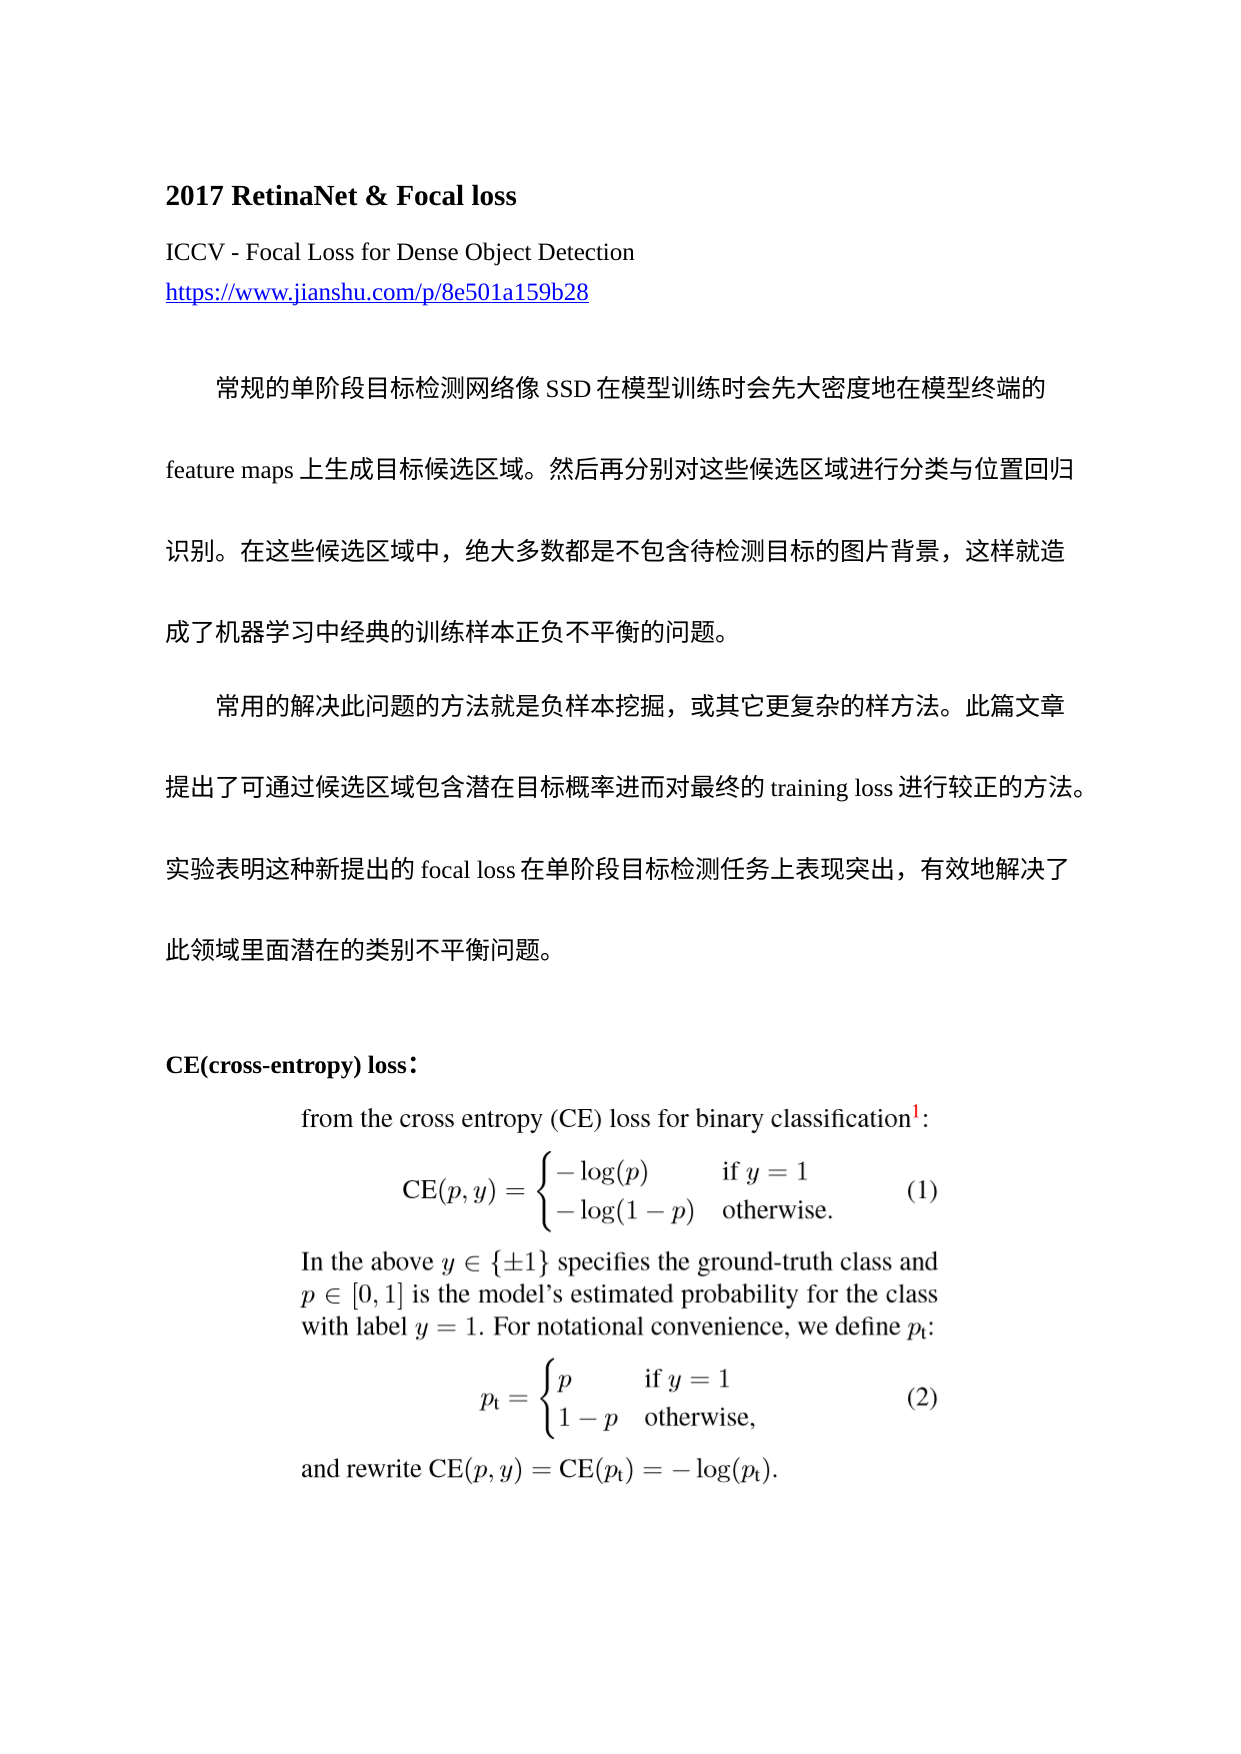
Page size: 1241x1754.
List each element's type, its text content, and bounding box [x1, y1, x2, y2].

text 常规的单阶段目标检测网络像SSD在模型训练时会先大密度地在模型终端的feature maps上生成目标候选区域。然后再分别对这些候选区域进行分类与位置回归识别。在这些候选区域中，绝大多数都是不包含待检测目标的图片背景，这样就造成了机器学习中经典的训练样本正负不平衡的问题。 [165, 354, 1075, 663]
text 常用的解决此问题的方法就是负样本挖掘，或其它更复杂的样方法。此篇文章提出了可通过候选区域包含潜在目标概率进而对最终的training loss进行较正的方法。实验表明这种新提出的focal loss在单阶段目标检测任务上表现突出，有效地解决了此领域里面潜在的类别不平衡问题。 [165, 672, 1075, 981]
text ICCV - Focal Loss for Dense Object Detection [165, 235, 1075, 268]
subtitle 2017 RetinaNet & Focal loss [165, 162, 1075, 227]
text https://www.jianshu.com/p/8e501a159b28 [165, 275, 1075, 307]
text CE(cross-entropy) loss： [165, 1030, 1075, 1095]
picture [298, 1103, 942, 1488]
